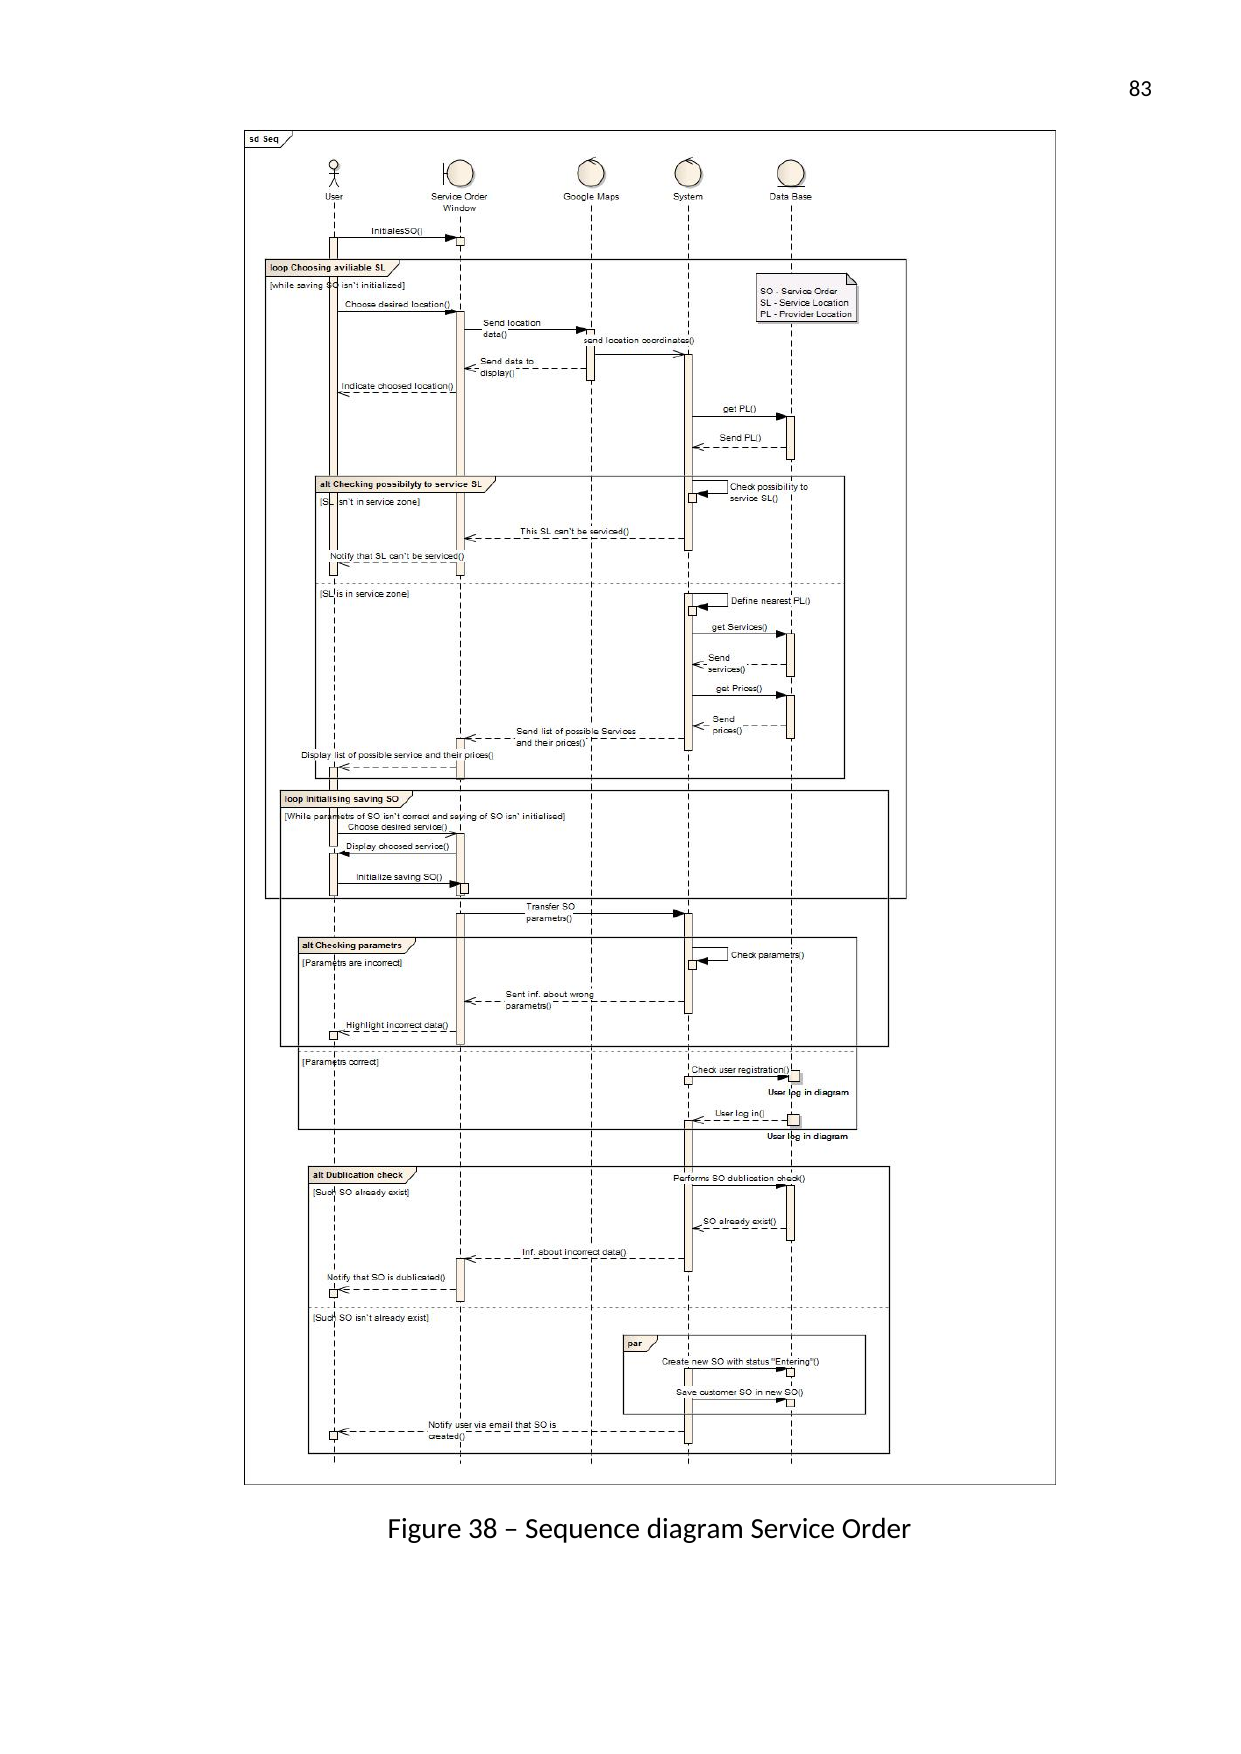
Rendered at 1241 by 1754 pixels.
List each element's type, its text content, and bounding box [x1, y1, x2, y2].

text Figure 38 – Sequence diagram Service Order [148, 1510, 1152, 1546]
picture [243, 129, 1056, 1485]
